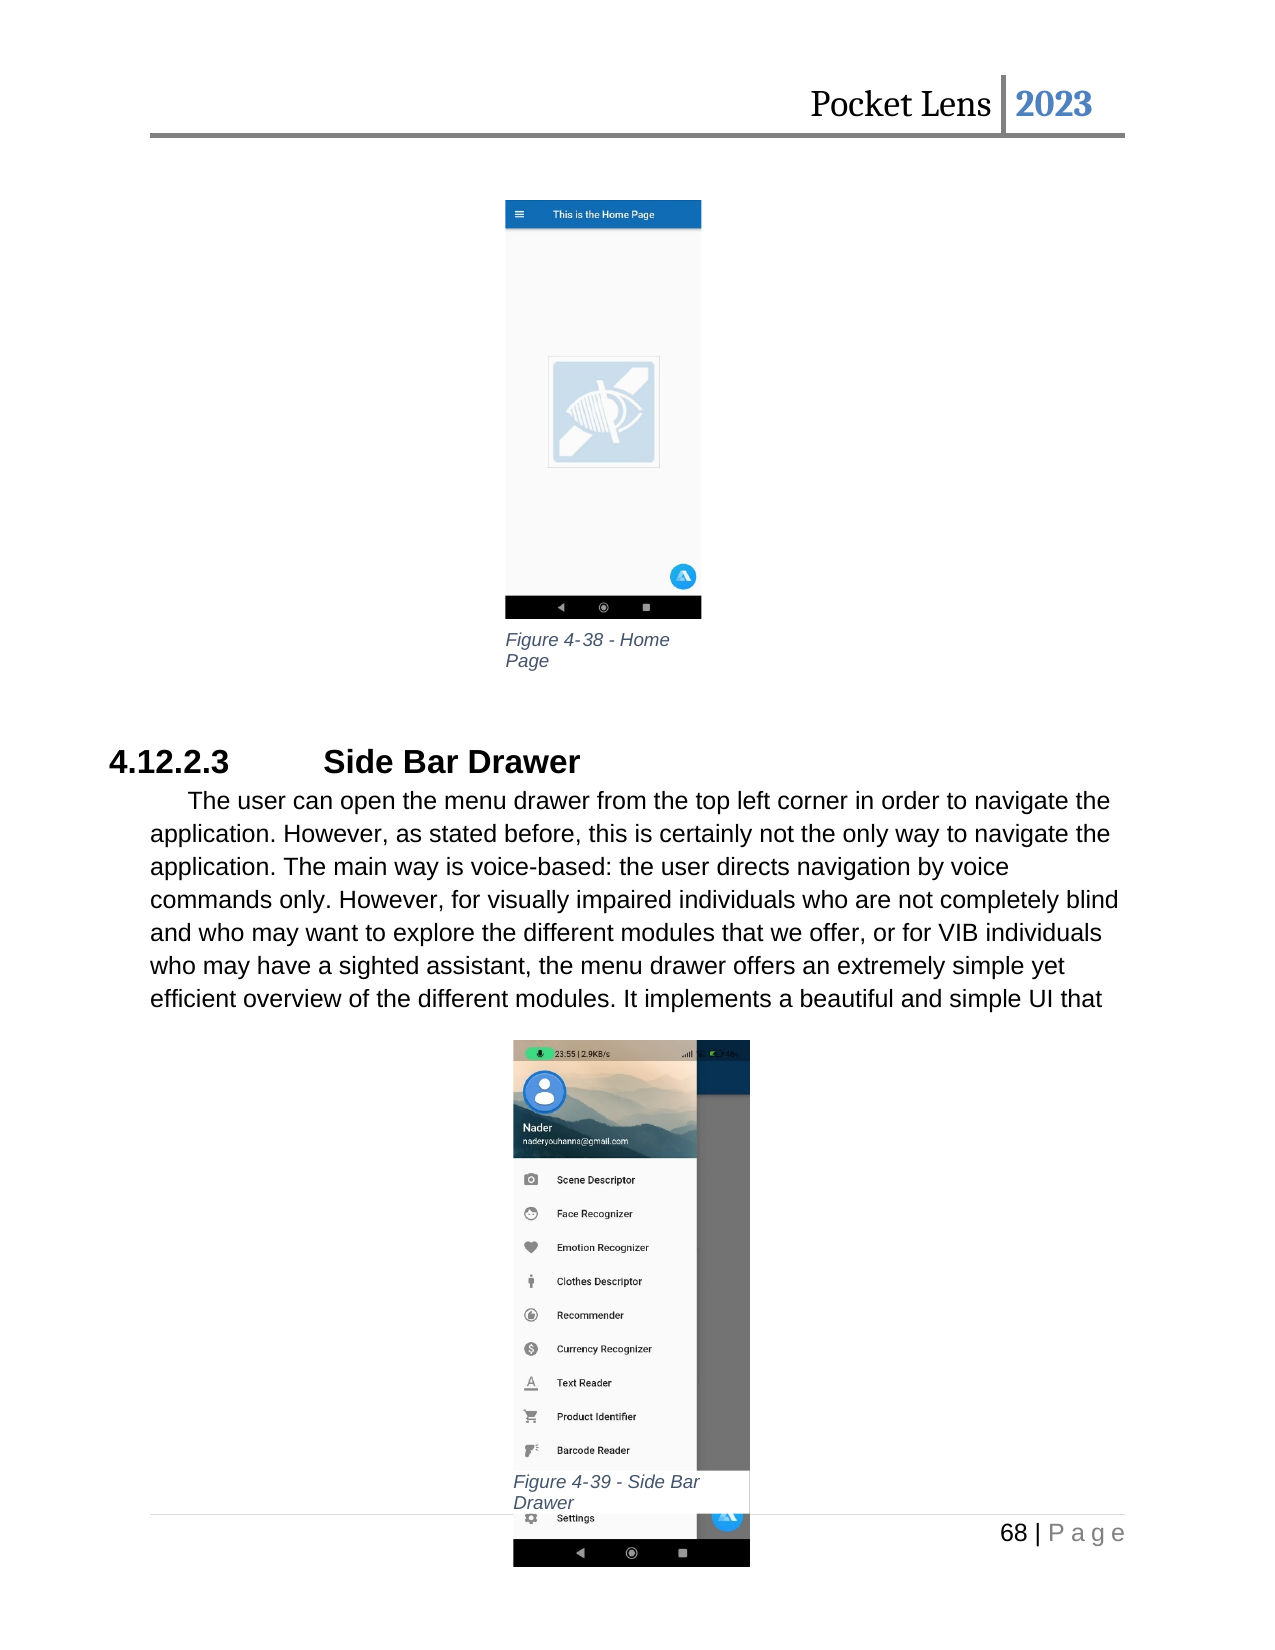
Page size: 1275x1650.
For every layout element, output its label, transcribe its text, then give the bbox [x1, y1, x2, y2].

picture [513, 1040, 750, 1470]
picture [505, 200, 702, 619]
subtitle Side Bar Drawer [229, 742, 1125, 780]
text The user can open the menu drawer from the top left corner in order to navigate the application. However, as stated before, this is certainly not the only way to navigate the application. The main way is voice-based: the user directs navigation by voice commands only. However, for visually impaired individuals who are not completely blind and who may want to explore the different modules that we offer, or for VIB individuals who may have a sighted assistant, the menu drawer offers an extremely simple yet efficient overview of the different modules. It implements a beautiful and simple UI that lets any user get a coherent idea about what the application offers. Each module is represented by an expressive icon next to its name. For example, the scene descriptor has a camera, the face recognizer a face, the emotion recognizer a heart, the clothes descriptor a shirt and pants, and so on. Clicking on any one of them redirects the user to the appropriate module. [150, 786, 1125, 1013]
picture [513, 1514, 750, 1567]
